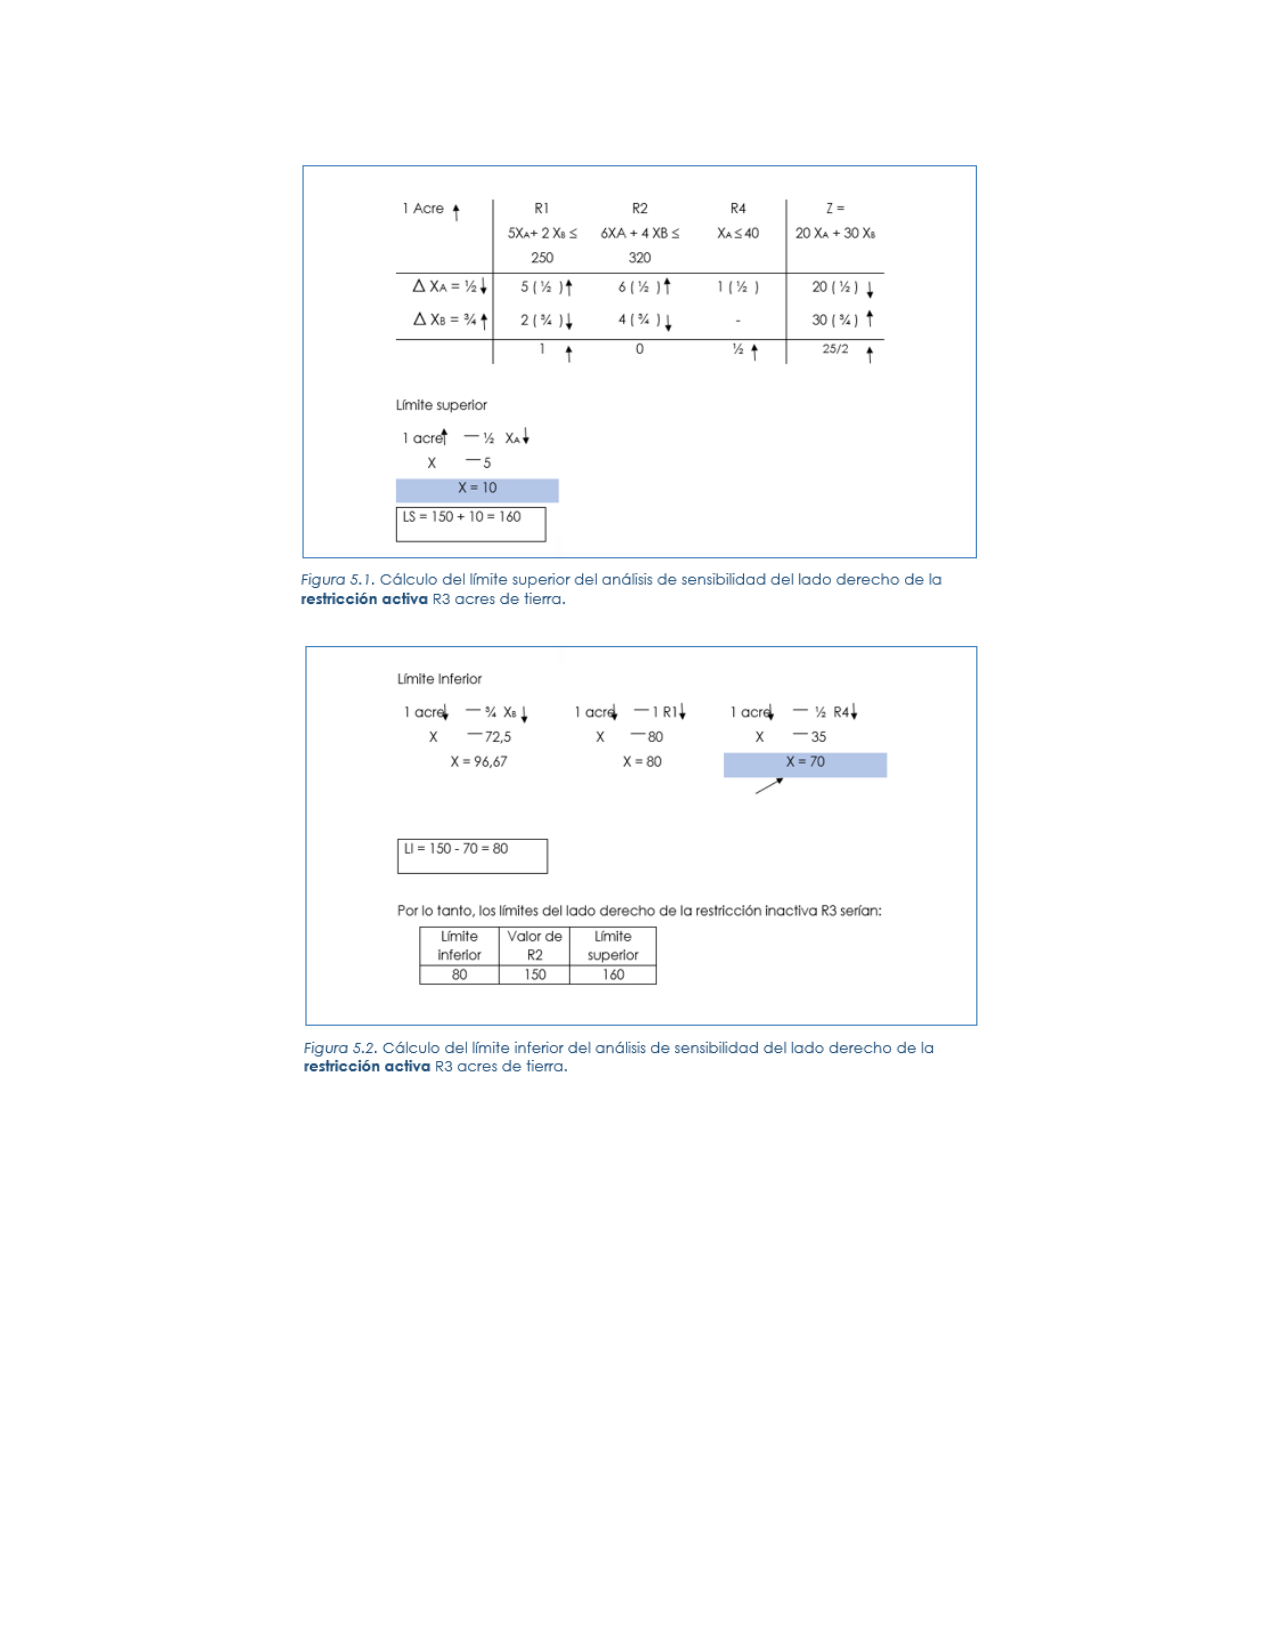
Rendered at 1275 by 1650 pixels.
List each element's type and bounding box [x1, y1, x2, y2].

picture [177, 147, 1098, 611]
picture [177, 629, 1098, 1076]
